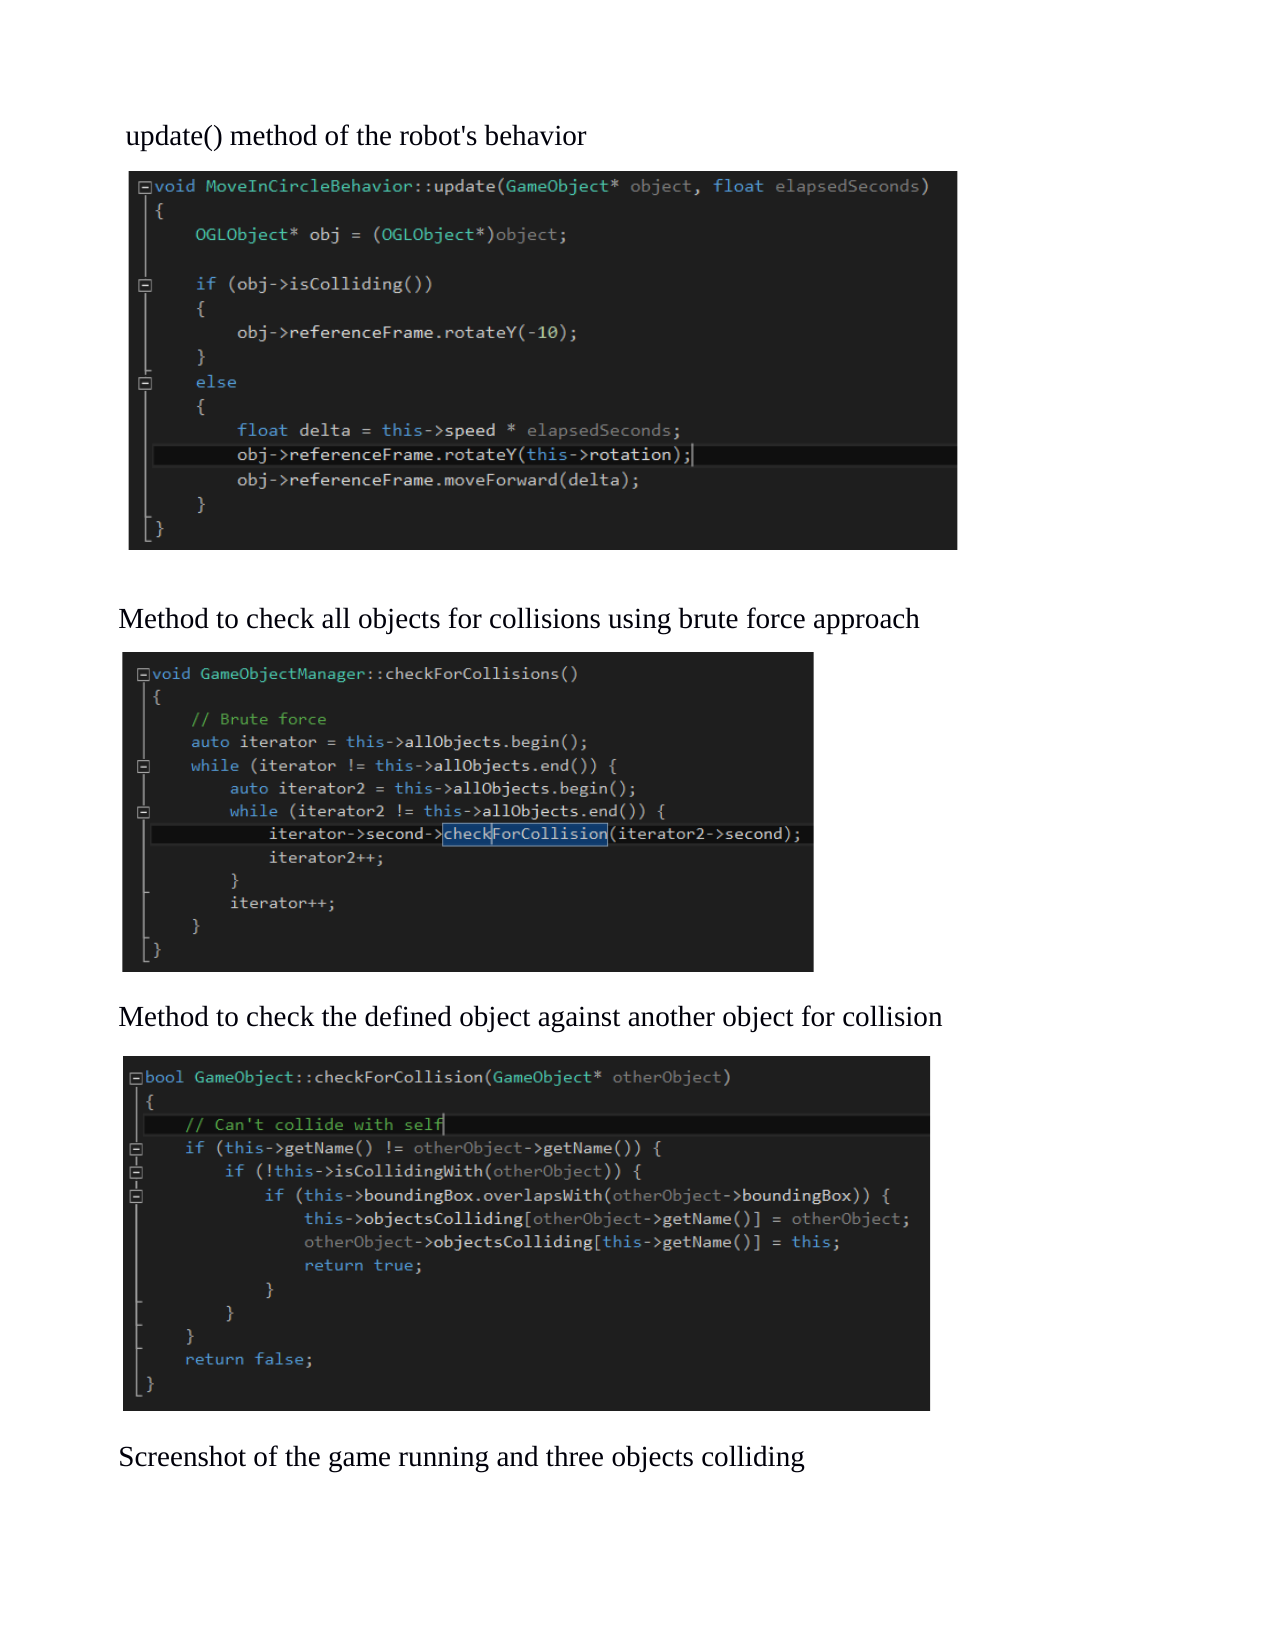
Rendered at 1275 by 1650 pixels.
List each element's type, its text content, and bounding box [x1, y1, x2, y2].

text update() method of the robot's behavior [118, 118, 1157, 152]
picture [128, 171, 958, 550]
picture [122, 652, 814, 972]
text Screenshot of the game running and three objects colliding [118, 1439, 1157, 1473]
text Method to check the defined object against another object for collision [118, 999, 1157, 1032]
text Method to check all objects for collisions using brute force approach [118, 602, 1157, 635]
picture [123, 1056, 931, 1411]
